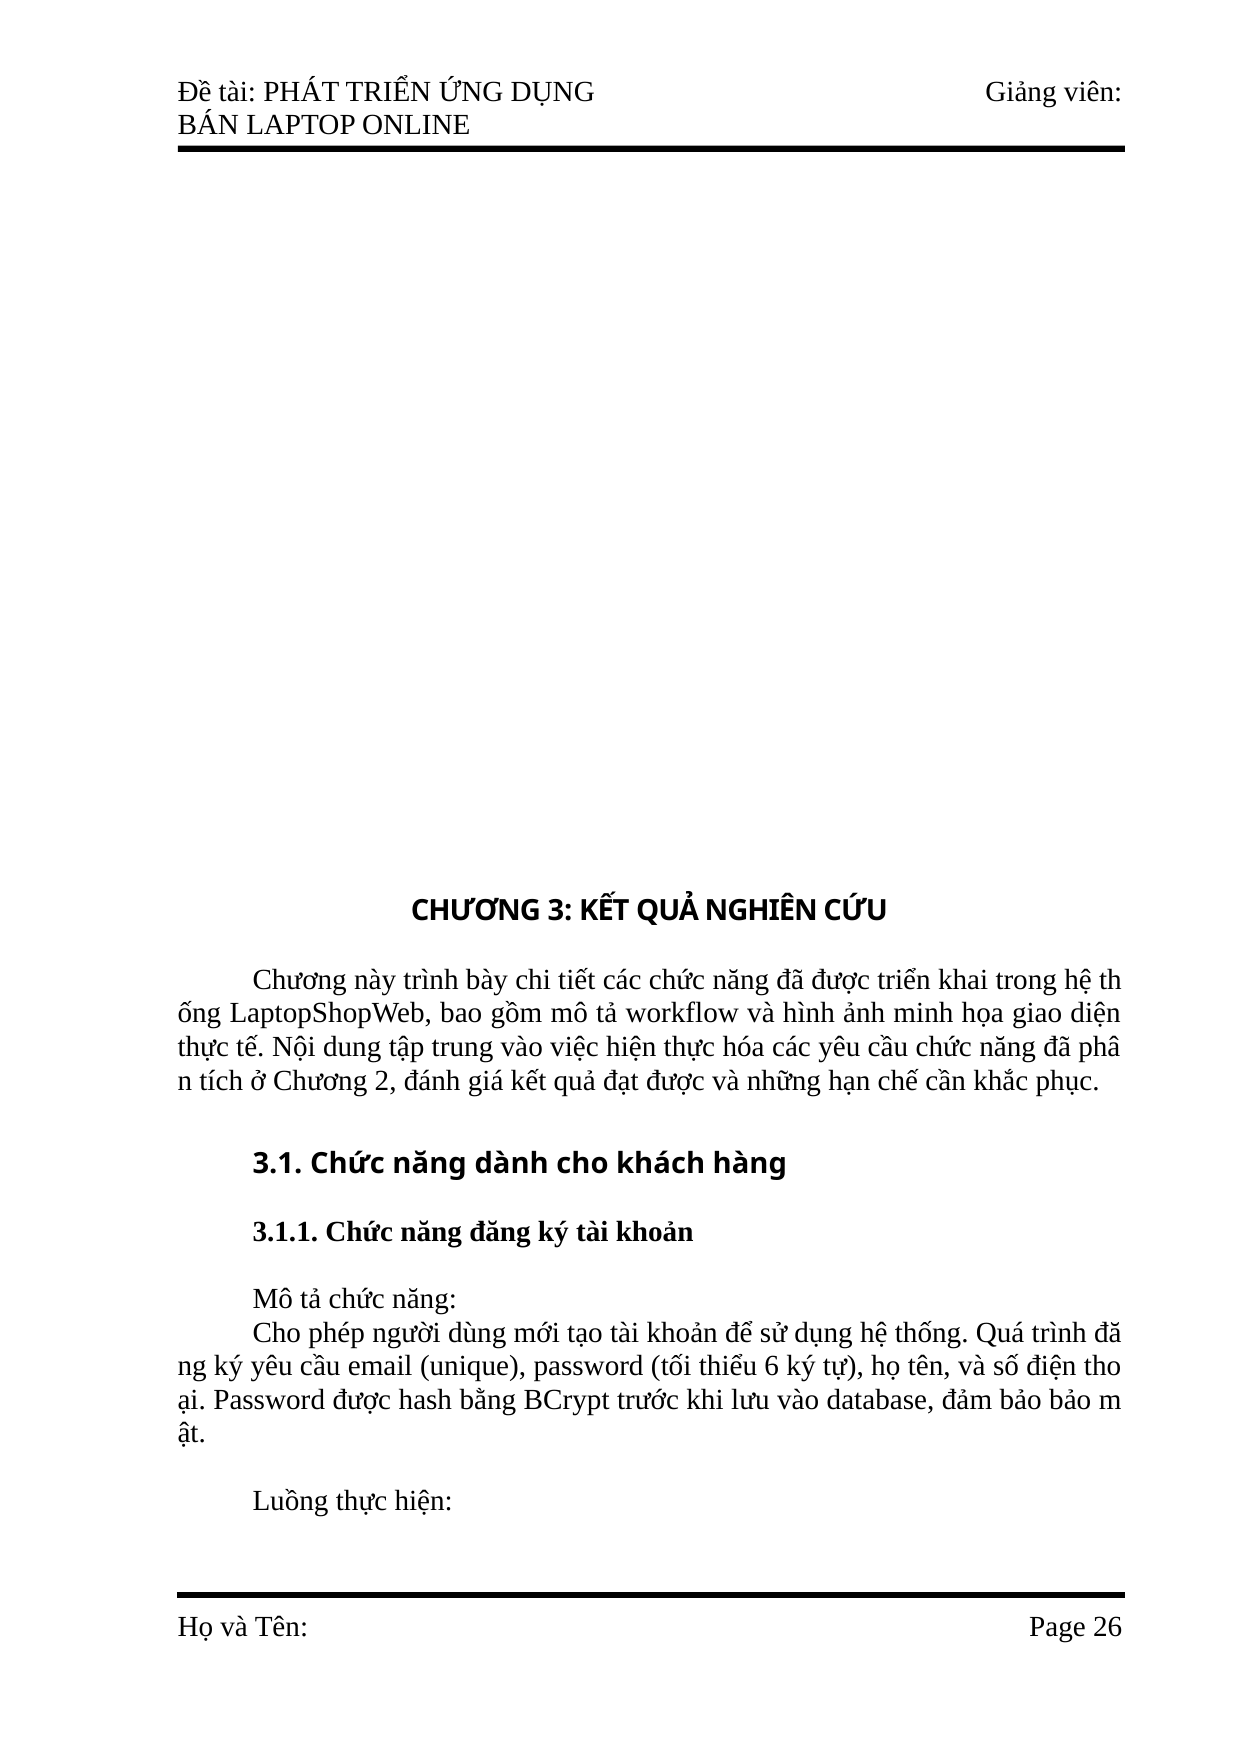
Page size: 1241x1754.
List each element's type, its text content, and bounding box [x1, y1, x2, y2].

text Chương này trình bày chi tiết các chức năng đã được triển khai trong hệ thống LaptopShopWeb, bao gồm mô tả workflow và hình ảnh minh họa giao diện thực tế. Nội dung tập trung vào việc hiện thực hóa các yêu cầu chức năng đã phân tích ở Chương 2, đánh giá kết quả đạt được và những hạn chế cần khắc phục. [177, 962, 1122, 1096]
text 3.1.1. Chức năng đăng ký tài khoản [177, 1214, 1122, 1248]
text Luồng thực hiện: [177, 1483, 1122, 1516]
text Cho phép người dùng mới tạo tài khoản để sử dụng hệ thống. Quá trình đăng ký yêu cầu email (unique), password (tối thiểu 6 ký tự), họ tên, và số điện thoại. Password được hash bằng BCrypt trước khi lưu vào database, đảm bảo bảo mật. [177, 1315, 1122, 1449]
text Mô tả chức năng: [177, 1281, 1122, 1315]
title CHƯƠNG 3: KẾT QUẢ NGHIÊN CỨU [177, 889, 1122, 928]
subtitle 3.1. Chức năng dành cho khách hàng [177, 1142, 1122, 1182]
